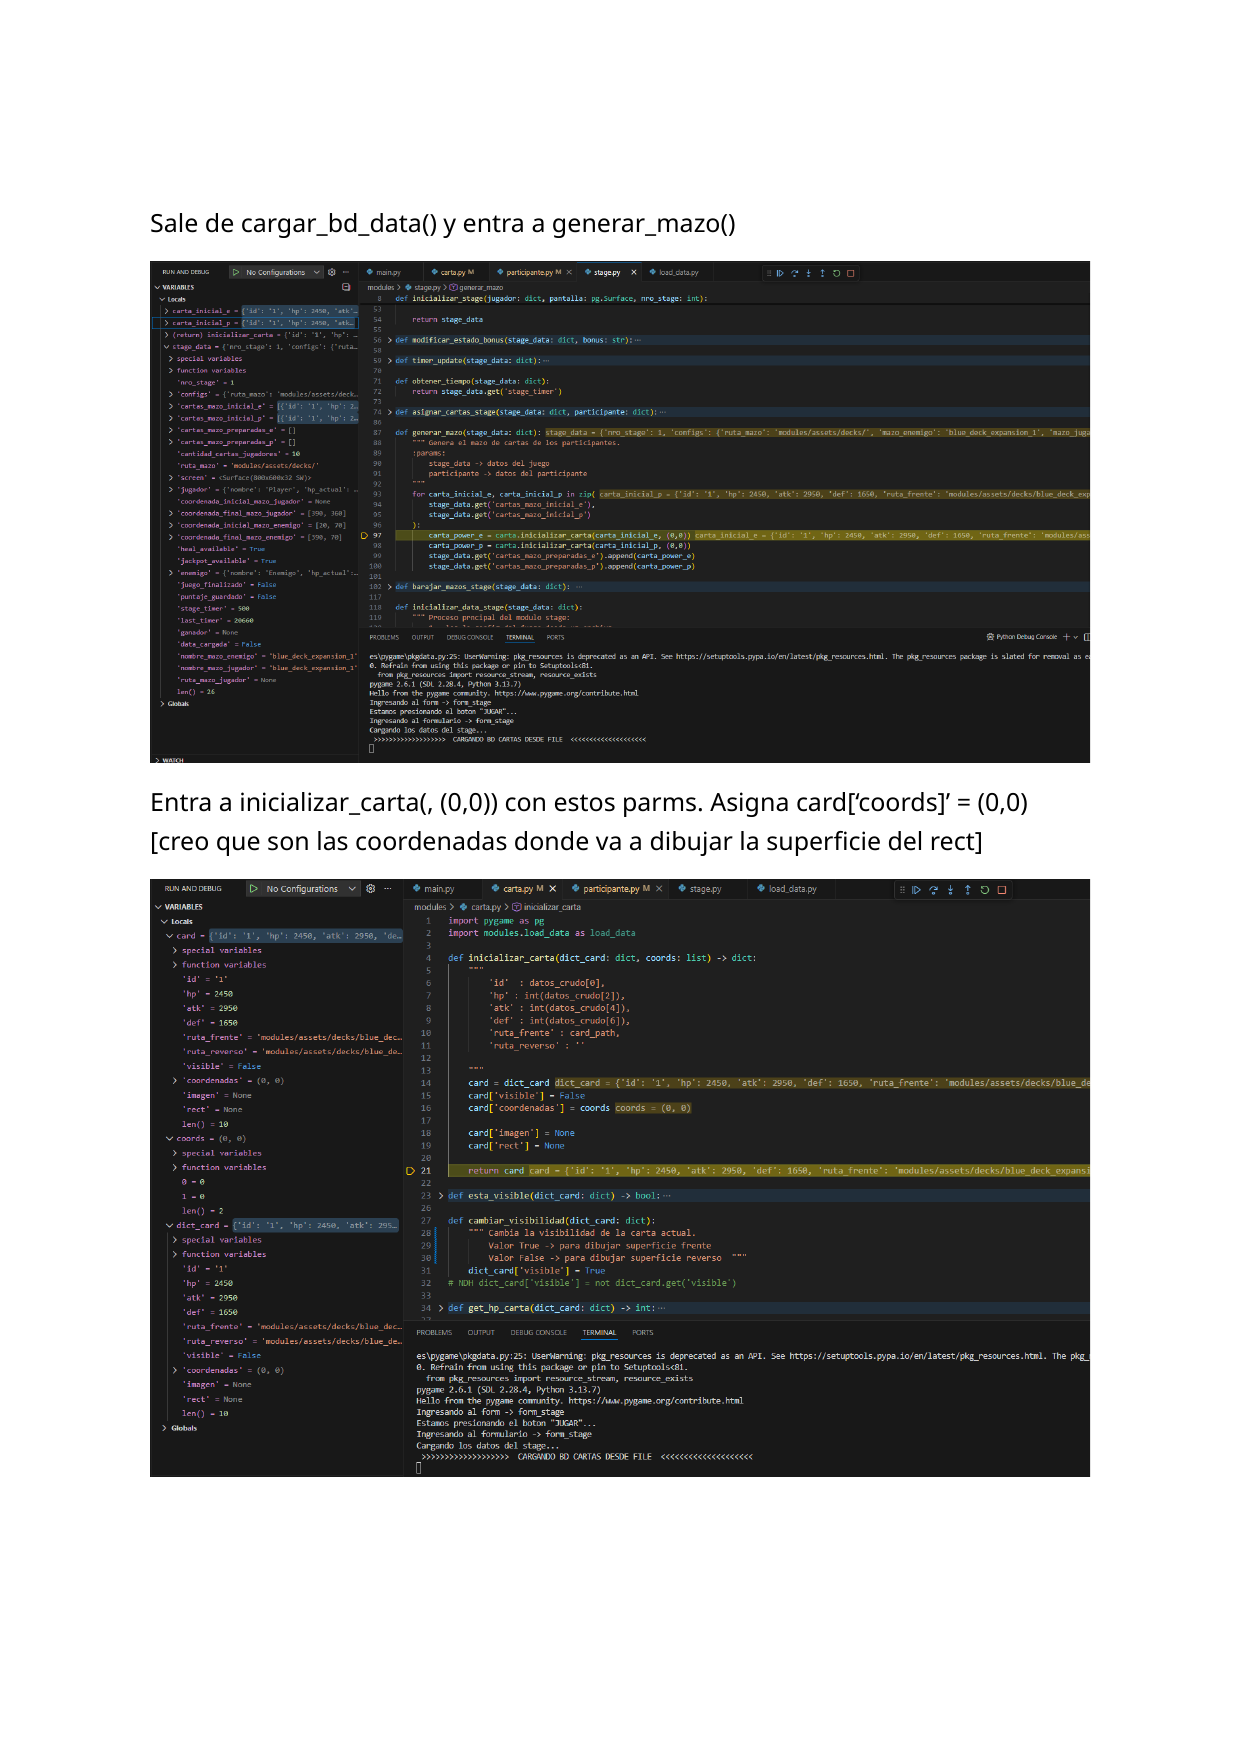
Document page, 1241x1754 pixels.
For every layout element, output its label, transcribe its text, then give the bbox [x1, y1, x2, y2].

text Sale de cargar_bd_data() y entra a generar_mazo() [150, 206, 1090, 240]
text Entra a inicializar_carta(, (0,0)) con estos parms. Asigna card[‘coords]’ = (0,0) [creo que son las coordenadas donde va a dibujar la superficie del rect] [150, 784, 1090, 858]
picture [150, 879, 1091, 1477]
picture [150, 261, 1091, 763]
